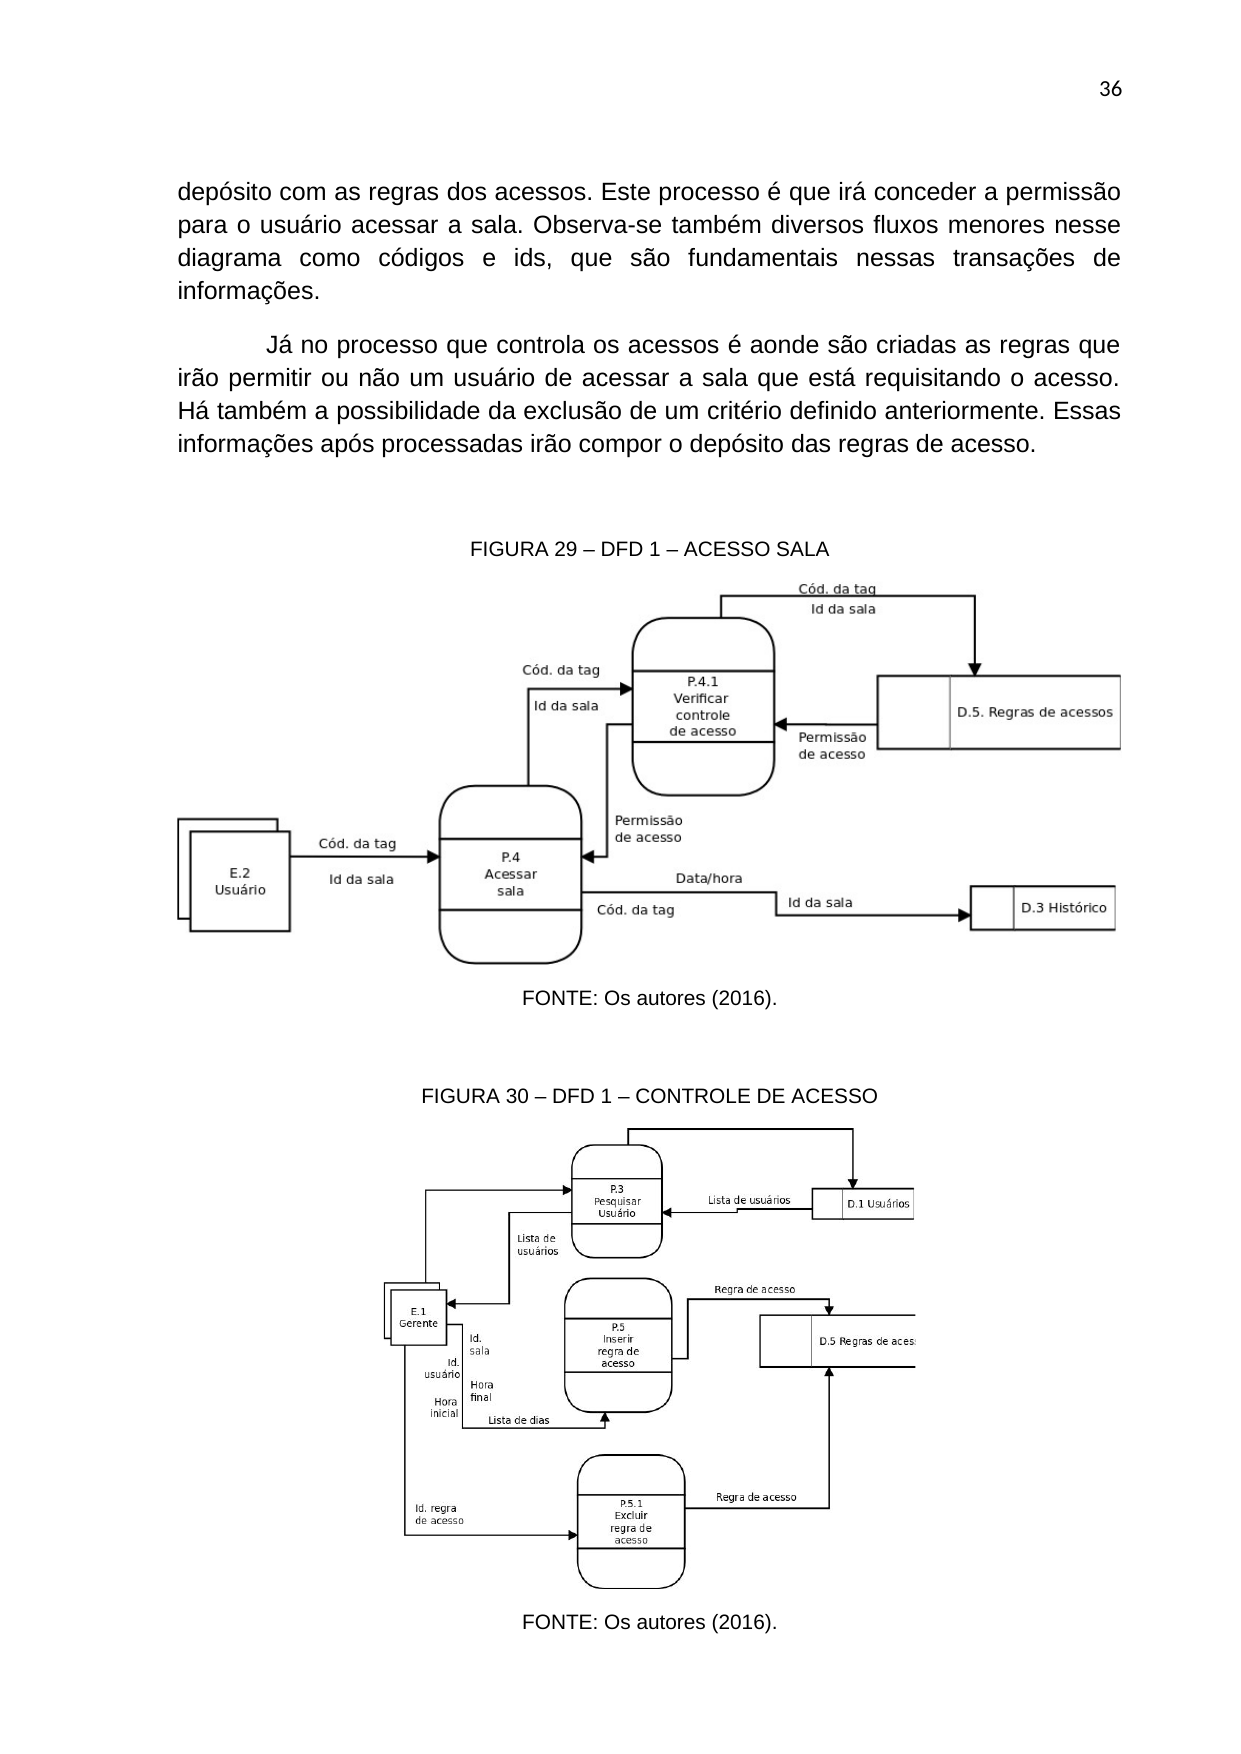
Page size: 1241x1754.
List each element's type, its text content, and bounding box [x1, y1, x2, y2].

text FONTE: Os autores (2016). [177, 985, 1122, 1009]
text Já no processo que controla os acessos é aonde são criadas as regras que irão permitir ou não um usuário de acessar a sala que está requisitando o acesso. Há também a possibilidade da exclusão de um critério definido anteriormente. Essas informações após processadas irão compor o depósito das regras de acesso. [177, 330, 1122, 458]
picture [177, 581, 1123, 965]
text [177, 177, 1122, 305]
text FONTE: Os autores (2016). [177, 1609, 1122, 1633]
text FIGURA 29 – DFD 1 – ACESSO SALA [177, 537, 1122, 561]
picture [383, 1128, 916, 1589]
text FIGURA 30 – DFD 1 – CONTROLE DE ACESSO [177, 1084, 1122, 1108]
